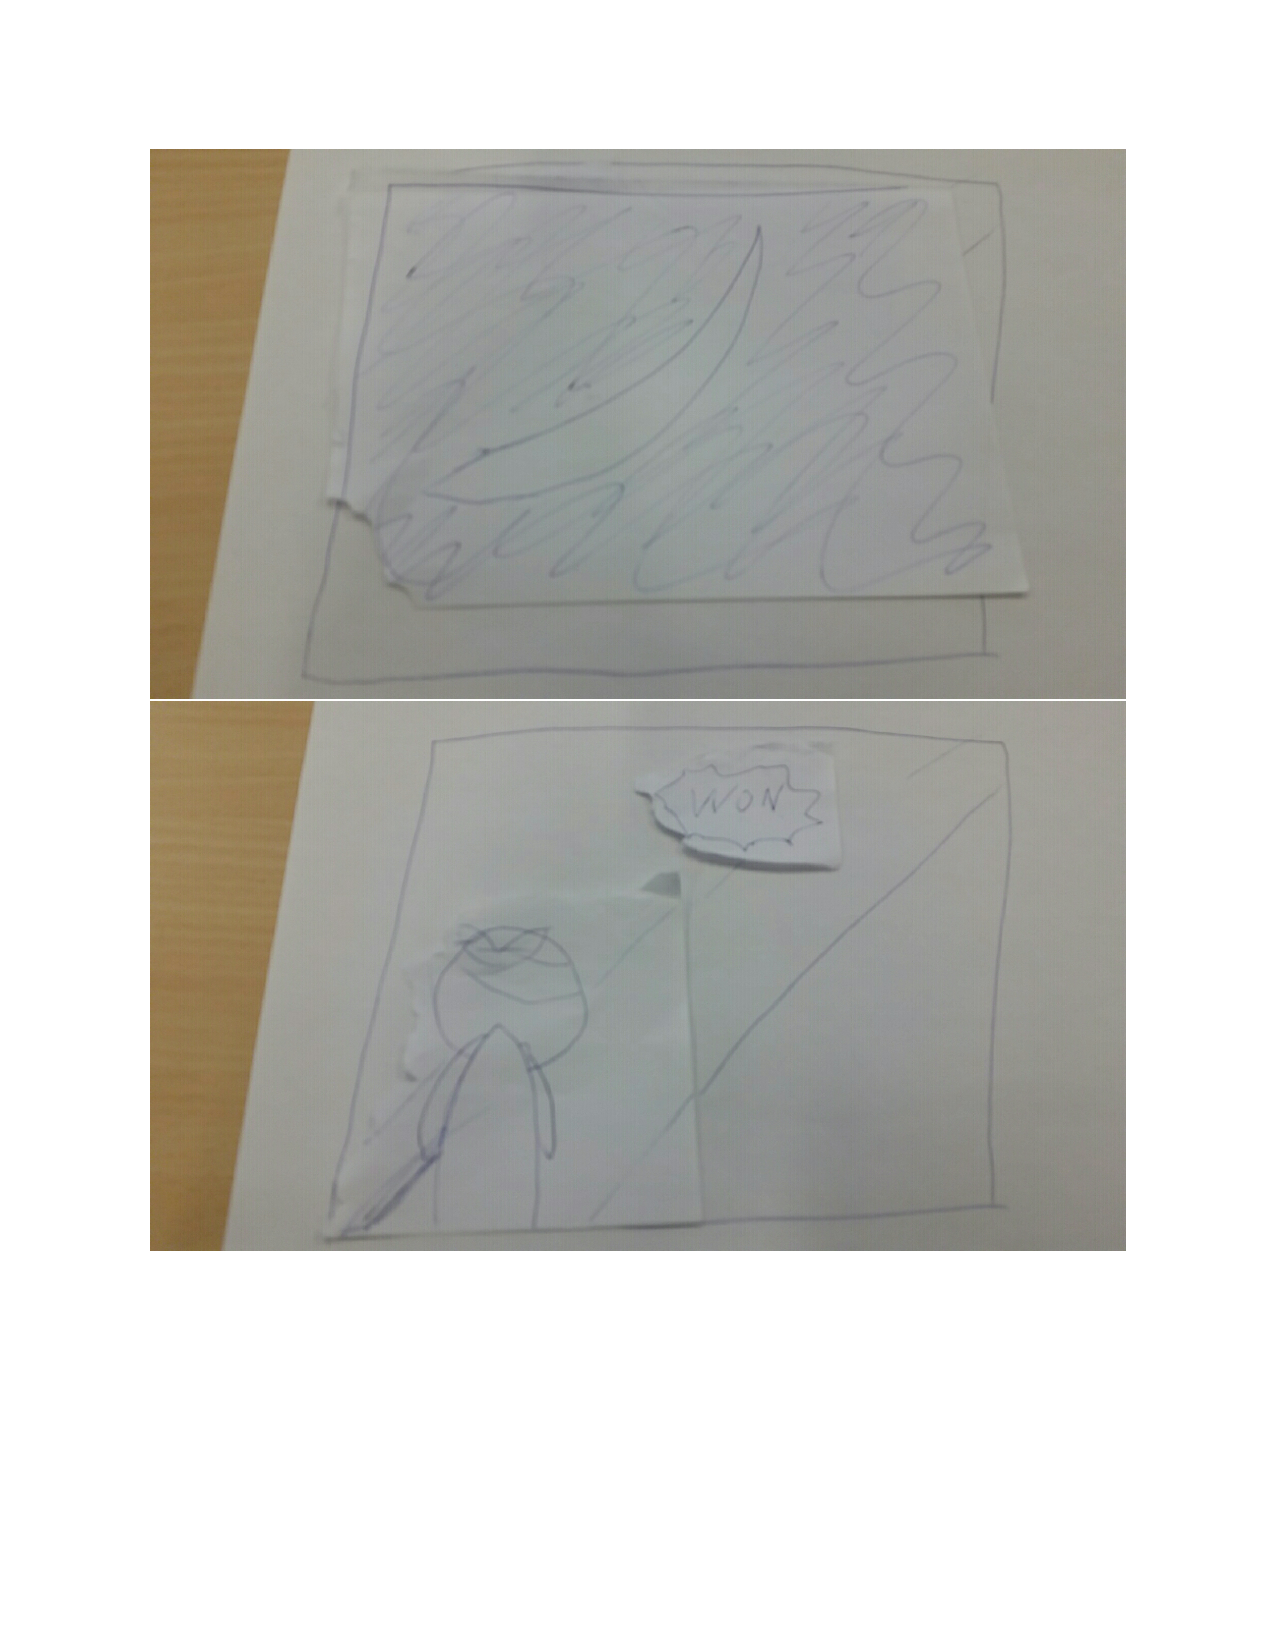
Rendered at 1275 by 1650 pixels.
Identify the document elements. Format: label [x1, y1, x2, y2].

picture [150, 701, 1126, 1251]
picture [150, 149, 1126, 699]
